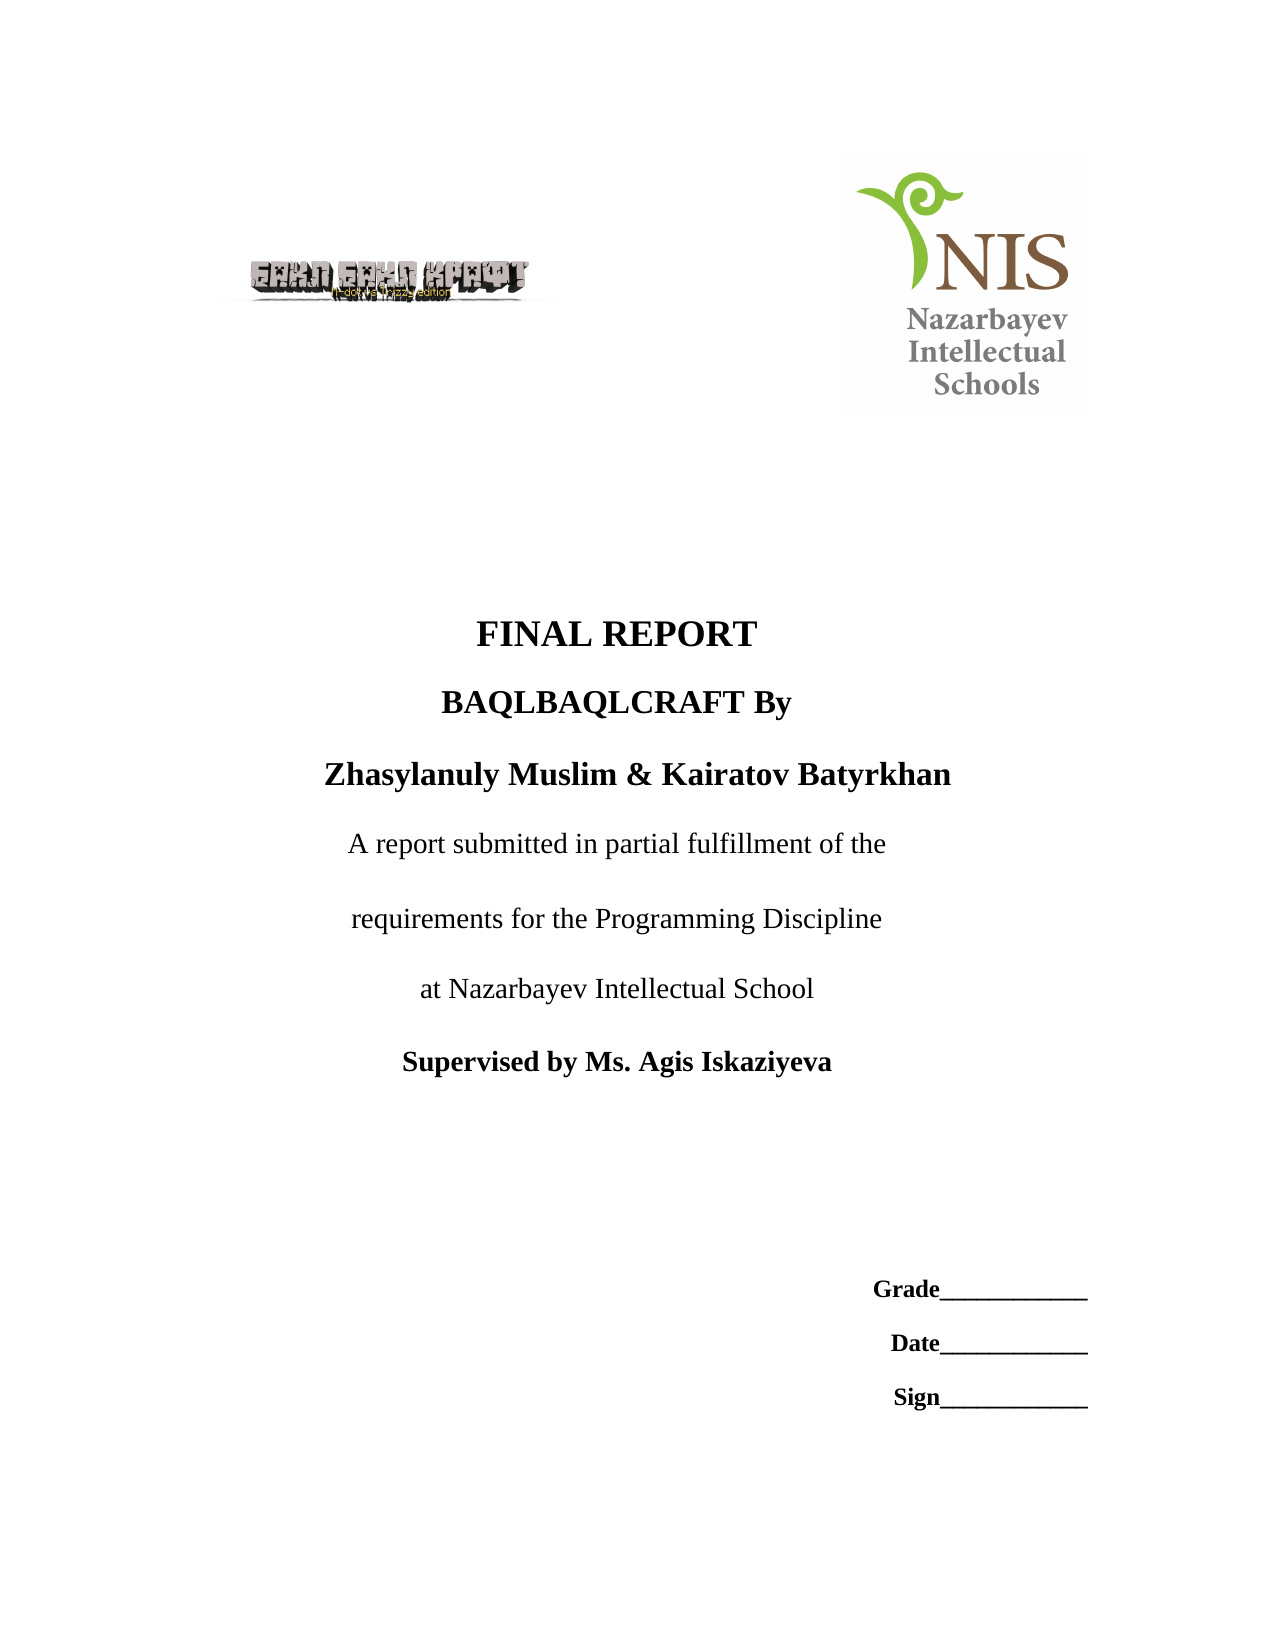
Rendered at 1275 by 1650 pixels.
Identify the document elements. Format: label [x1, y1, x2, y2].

picture [837, 153, 1087, 413]
picture [187, 150, 583, 413]
